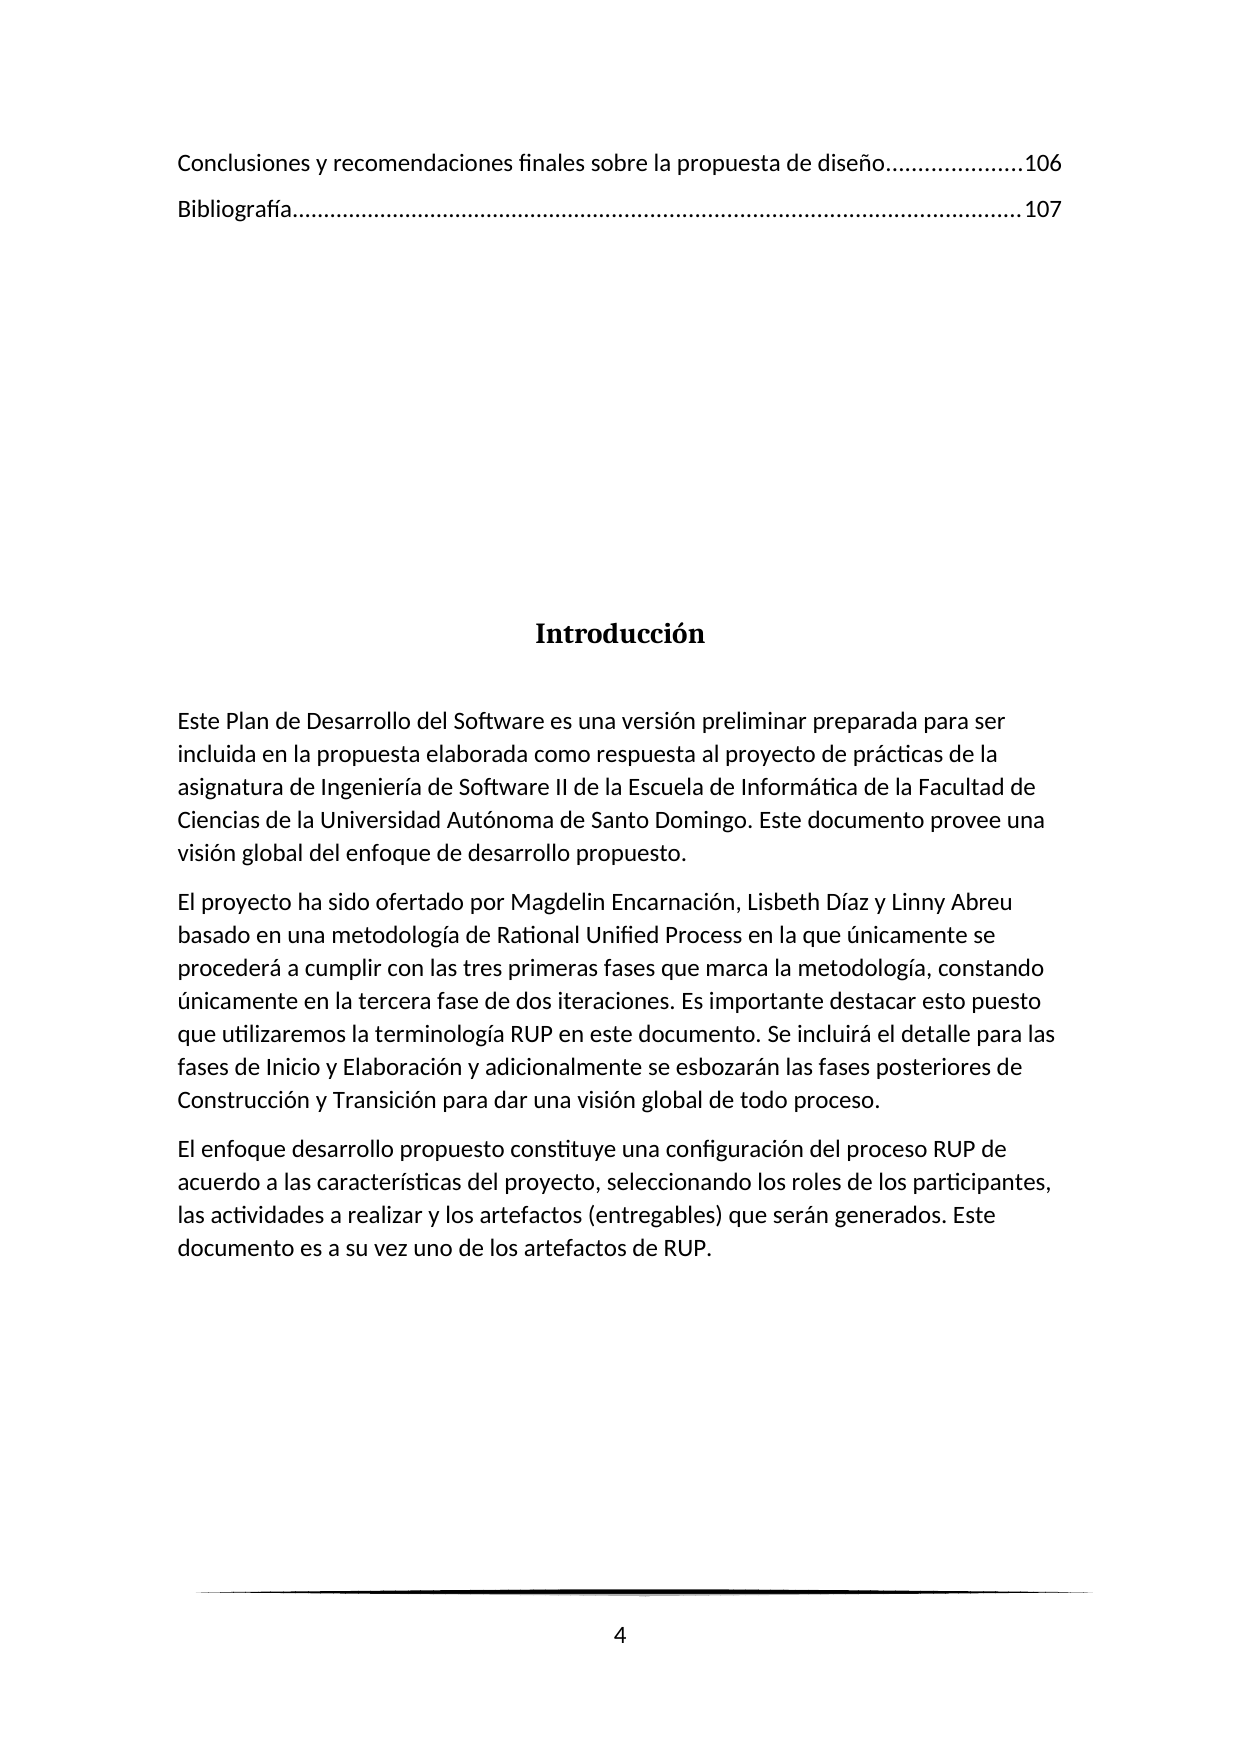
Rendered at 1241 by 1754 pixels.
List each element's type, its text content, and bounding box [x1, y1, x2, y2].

text Este Plan de Desarrollo del Software es una versión preliminar preparada para ser incluida en la propuesta elaborada como respuesta al proyecto de prácticas de la asignatura de Ingeniería de Software II de la Escuela de Informática de la Facultad de Ciencias de la Universidad Autónoma de Santo Domingo. Este documento provee una visión global del enfoque de desarrollo propuesto. [177, 705, 1063, 867]
subtitle Introducción [177, 617, 1063, 651]
text Conclusiones y recomendaciones finales sobre la propuesta de diseño 106 [177, 148, 1063, 178]
text El enfoque desarrollo propuesto constituye una configuración del proceso RUP de acuerdo a las características del proyecto, seleccionando los roles de los participantes, las actividades a realizar y los artefactos (entregables) que serán generados. Este documento es a su vez uno de los artefactos de RUP. [177, 1134, 1063, 1263]
text Bibliografía 107 [177, 193, 1063, 223]
text El proyecto ha sido ofertado por Magdelin Encarnación, Lisbeth Díaz y Linny Abreu basado en una metodología de Rational Unified Process en la que únicamente se procederá a cumplir con las tres primeras fases que marca la metodología, constando únicamente en la tercera fase de dos iteraciones. Es importante destacar esto puesto que utilizaremos la terminología RUP en este documento. Se incluirá el detalle para las fases de Inicio y Elaboración y adicionalmente se esbozarán las fases posteriores de Construcción y Transición para dar una visión global de todo proceso. [177, 887, 1063, 1114]
picture [195, 1588, 1093, 1597]
